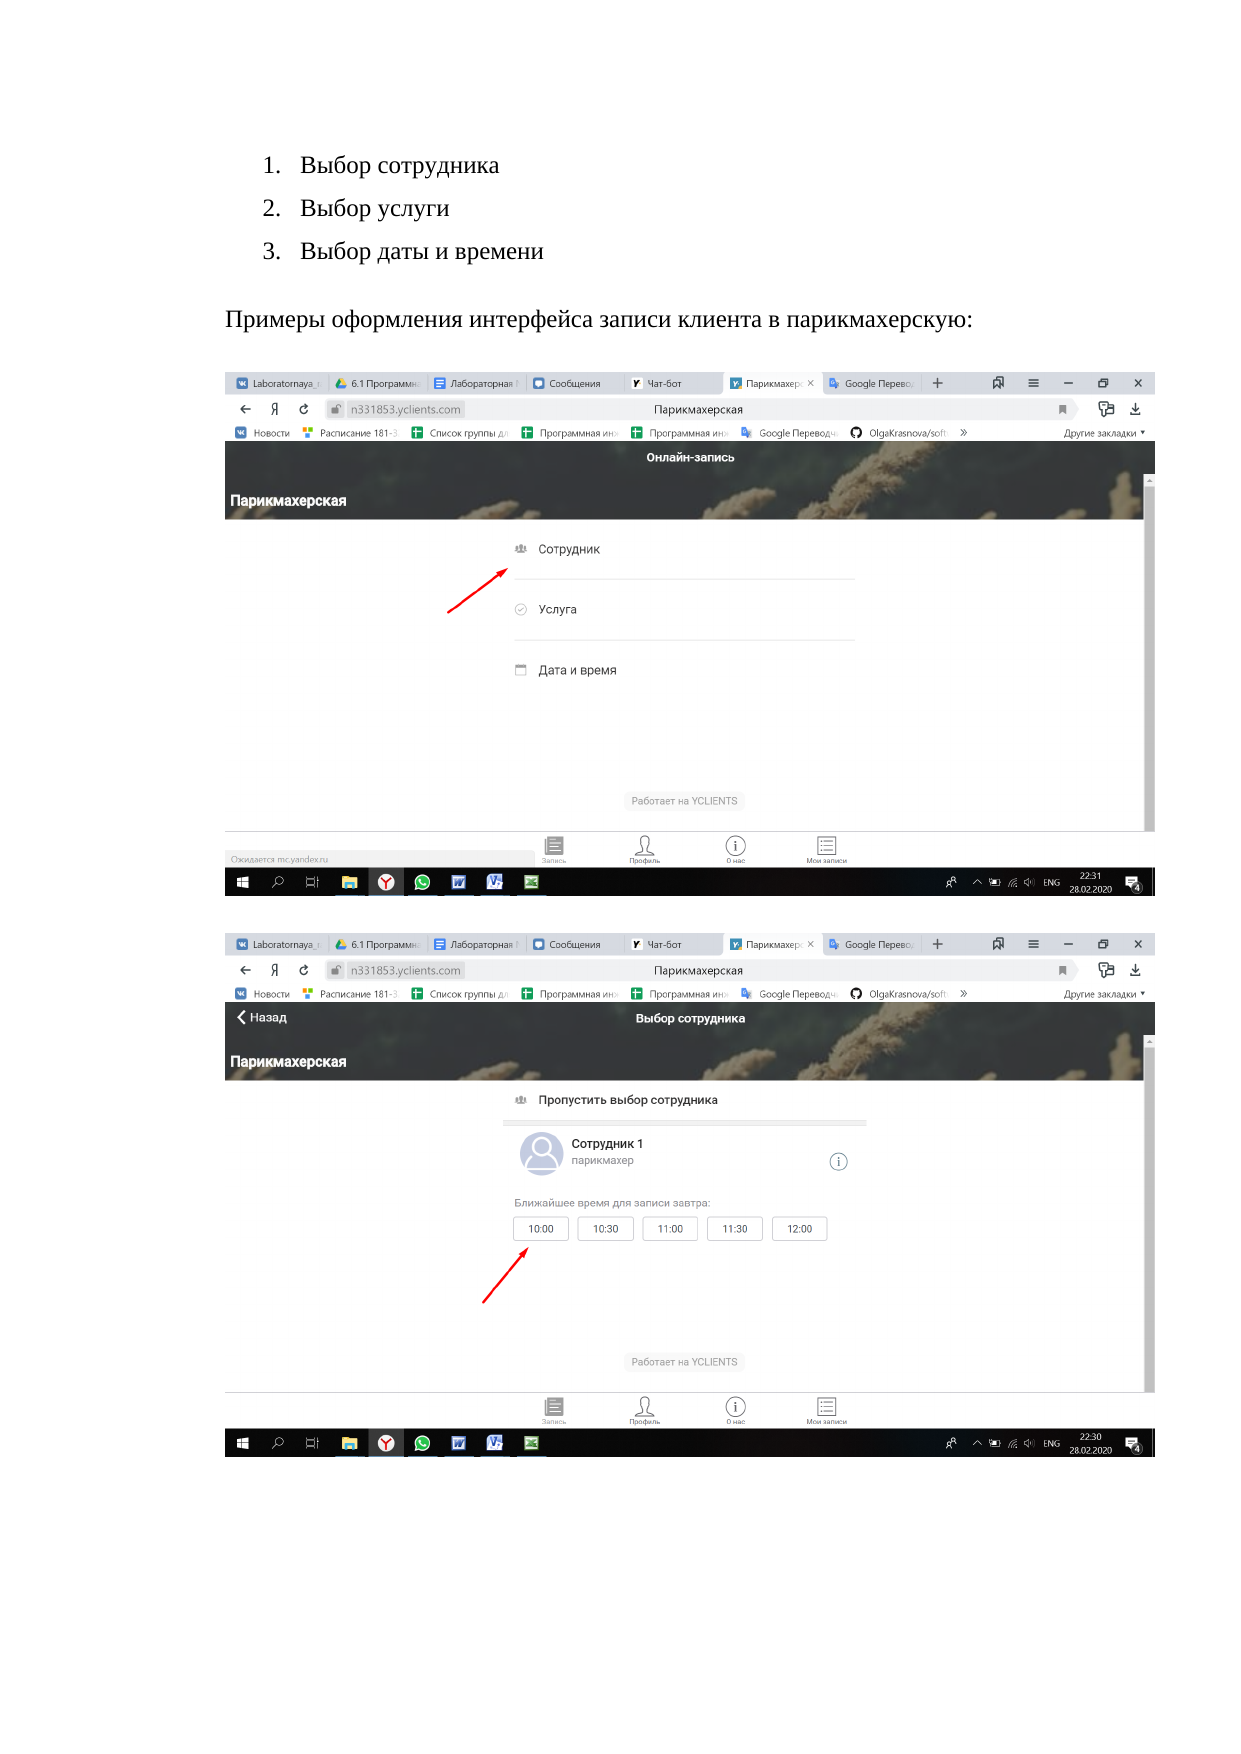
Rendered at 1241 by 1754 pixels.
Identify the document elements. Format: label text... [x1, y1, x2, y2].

list Выбор услуги [262, 193, 1090, 222]
text Примеры оформления интерфейса записи клиента в парикмахерскую: [225, 304, 1090, 333]
list Выбор даты и времени [262, 236, 1090, 265]
picture [225, 372, 1155, 896]
picture [225, 933, 1155, 1457]
list Выбор сотрудника [262, 150, 1090, 179]
